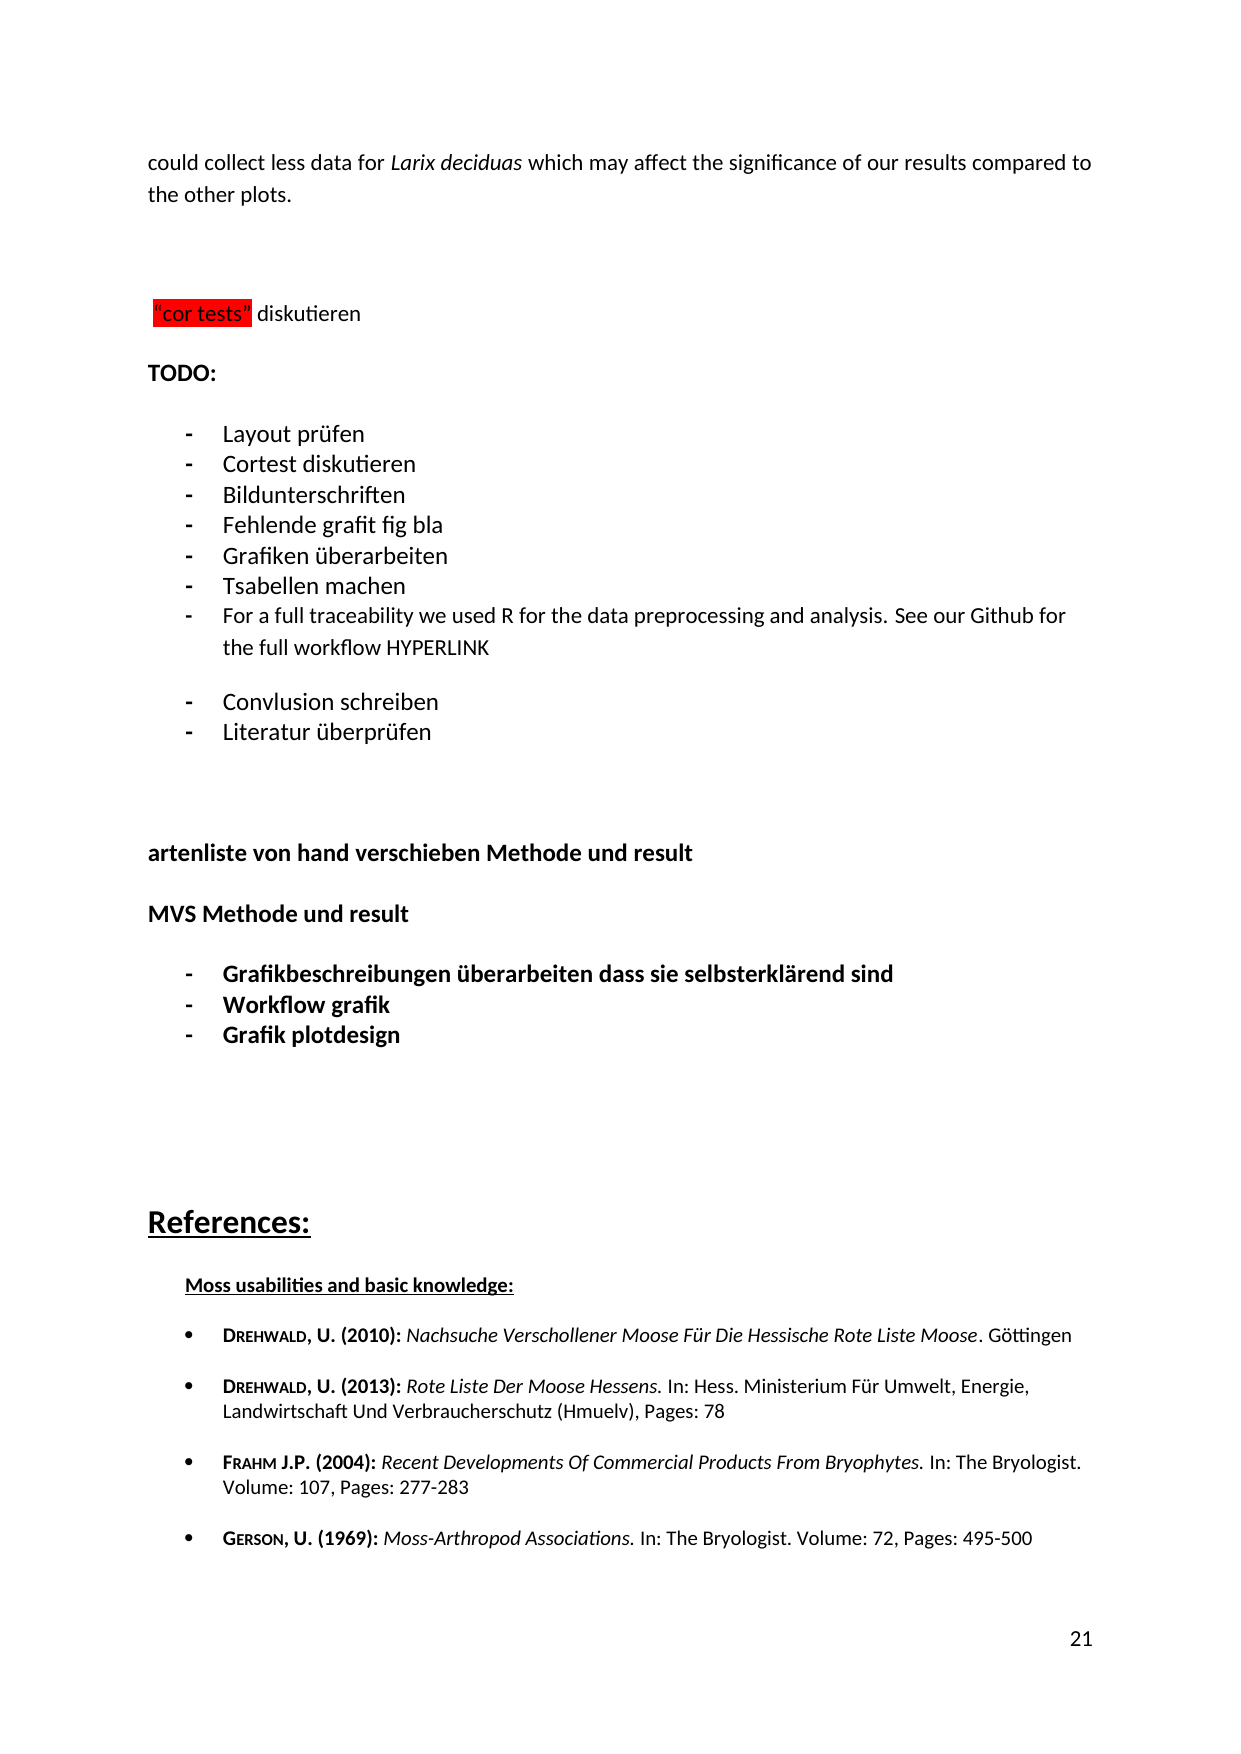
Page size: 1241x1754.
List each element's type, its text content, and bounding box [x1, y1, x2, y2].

list Drehwald, U. (2013): Rote Liste Der Moose Hessens. In: Hess. Ministerium Für Umwelt, Energie, Landwirtschaft Und Verbraucherschutz (Hmuelv), Pages: 78 [185, 1373, 1093, 1424]
list Cortest diskutieren [185, 448, 1093, 479]
list Fehlende grafit fig bla [185, 509, 1093, 540]
text “cor tests” diskutieren [252, 299, 1093, 327]
text Moss usabilities and basic knowledge: [185, 1272, 1093, 1297]
list Layout prüfen [185, 418, 1093, 448]
list Grafiken überarbeiten [185, 540, 1093, 570]
text References: [148, 1201, 1093, 1242]
text artenliste von hand verschieben Methode und result [148, 838, 1093, 868]
list Tsabellen machen [185, 570, 1093, 601]
text MVS Methode und result [148, 898, 1093, 929]
text TODO: [148, 357, 1093, 388]
list Grafik plotdesign [185, 1020, 1093, 1050]
list Workflow grafik [185, 989, 1093, 1020]
list Bildunterschriften [185, 479, 1093, 509]
list Literatur überprüfen [185, 717, 1093, 747]
list For a full traceability we used R for the data preprocessing and analysis. See our Github for the full workflow HYPERLINK [185, 601, 1093, 661]
list Drehwald, U. (2010): Nachsuche Verschollener Moose Für Die Hessische Rote Liste Moose. Göttingen [185, 1322, 1093, 1347]
list Grafikbeschreibungen überarbeiten dass sie selbsterklärend sind [185, 959, 1093, 989]
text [148, 148, 1093, 208]
list Frahm J.P. (2004): Recent Developments Of Commercial Products From Bryophytes. In: The Bryologist. Volume: 107, Pages: 277-283 [185, 1449, 1093, 1500]
list Convlusion schreiben [185, 686, 1093, 717]
list Gerson, U. (1969): Moss-Arthropod Associations. In: The Bryologist. Volume: 72, Pages: 495-500 [185, 1525, 1093, 1551]
